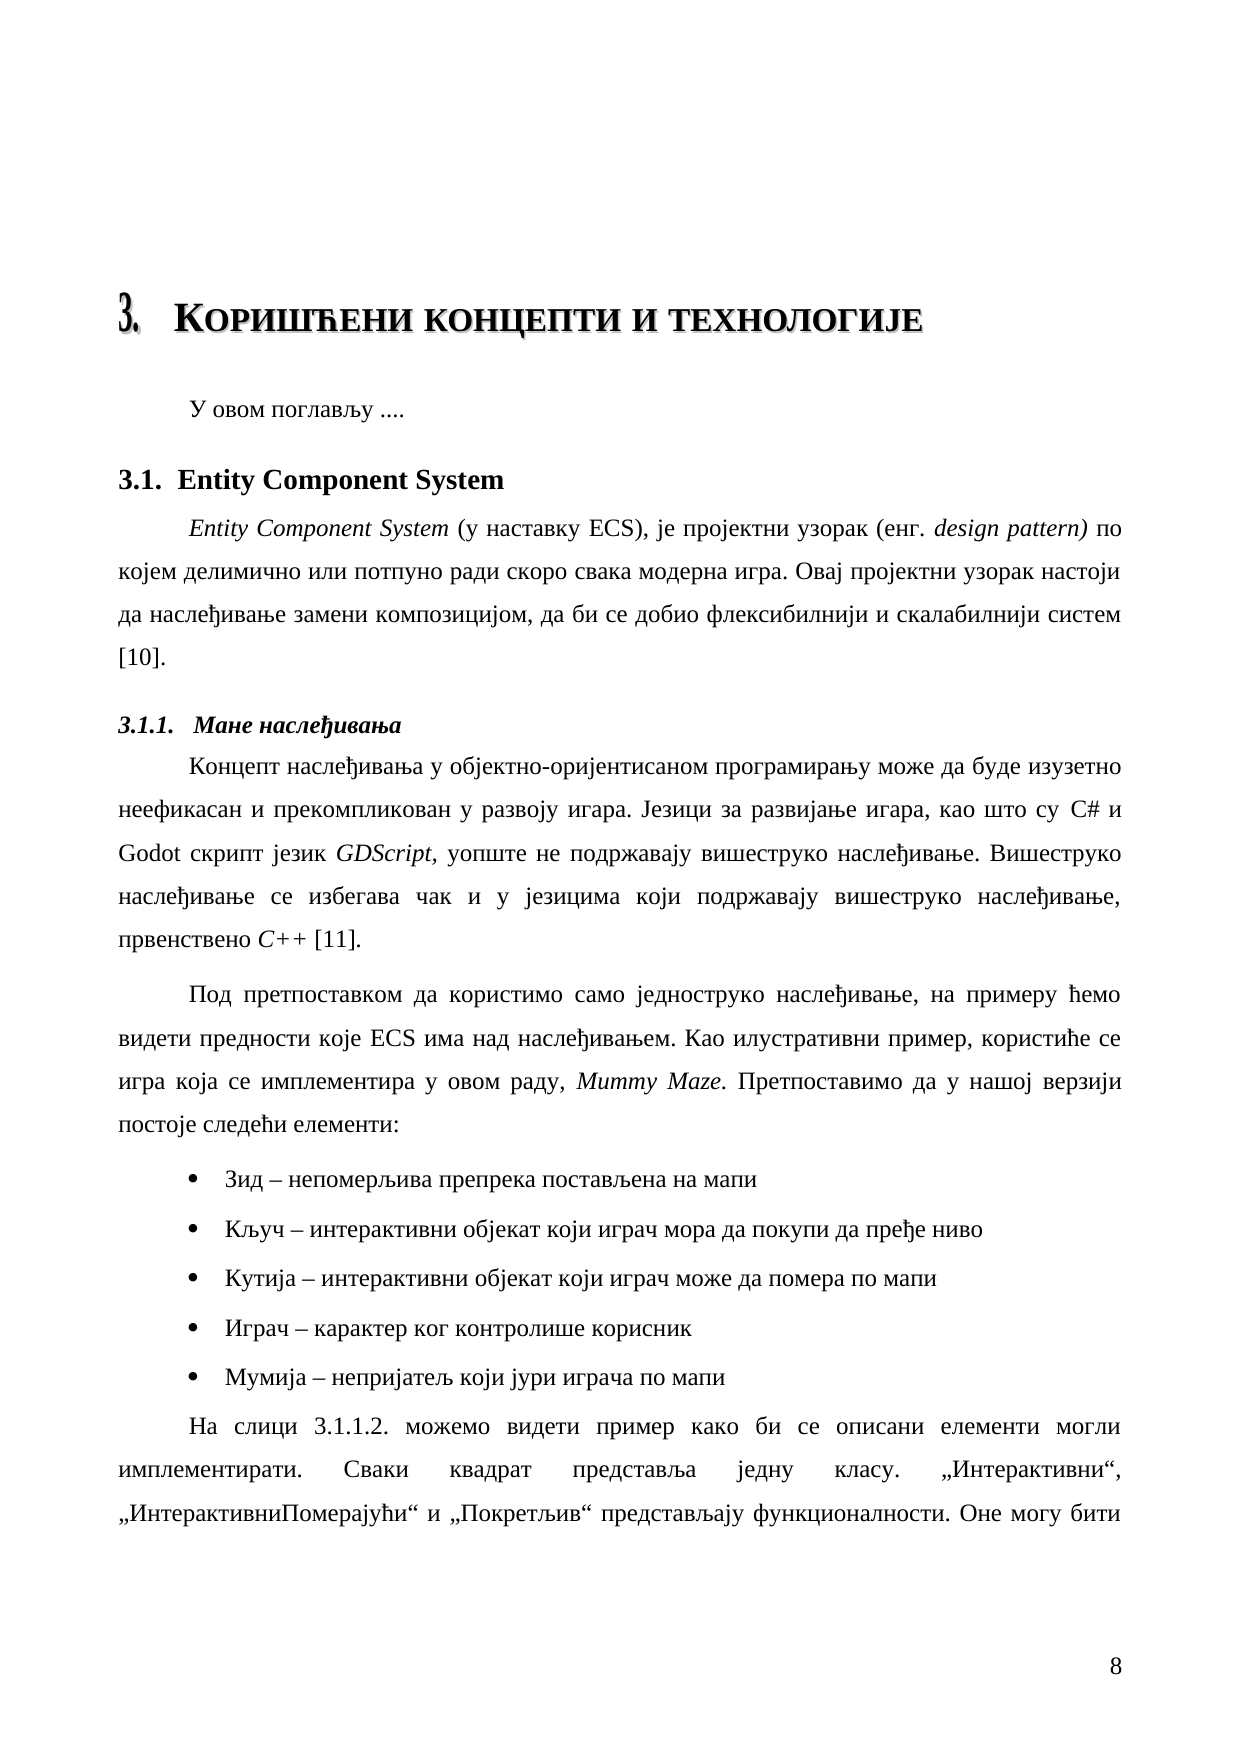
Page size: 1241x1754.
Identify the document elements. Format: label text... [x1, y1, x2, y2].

text Мумија – непријатељ који јури играча по мапи [189, 1362, 1122, 1391]
text Коришћени концепти и технологије [118, 277, 1122, 344]
text Кутија – интерактивни објекат који играч може да помера по мапи [189, 1263, 1122, 1292]
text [118, 1411, 1122, 1526]
text Кључ – интерактивни објекат који играч мора да покупи да пређе ниво [189, 1214, 1122, 1243]
text Entity Component System [118, 462, 1122, 496]
text Под претпоставком да користимо само једноструко наслеђивање, на примеру ћемо видети предности које ECS има над наслеђивањем. Као илустративни пример, користиће се игра која се имплементира у овом раду, Mummy Maze. Претпоставимо да у нашој верзији постоје следећи елементи: [118, 979, 1122, 1138]
text Играч – карактер ког контролише корисник [189, 1313, 1122, 1341]
text Зид – непомерљива препрека постављена на мапи [189, 1164, 1122, 1193]
text Концепт наслеђивања у објектно-оријентисаном програмирању може да буде изузетно неефикасан и прекомпликован у развоју игара. Језици за развијање игара, као што су C# и Godot скрипт језик GDScript, уопште не подржавају вишеструко наслеђивање. Вишеструко наслеђивање се избегава чак и у језицима који подржавају вишеструко наслеђивање, првенствено C++ [11]. [118, 751, 1122, 953]
text Entity Component System (у наставку ECS), је пројектни узорак (енг. design pattern) по којем делимично или потпуно ради скоро свака модерна игра. Овај пројектни узорак настоји да наслеђивање замени композицијом, да би се добио флексибилнији и скалабилнији систем [10]. [118, 513, 1122, 671]
text Мане наслеђивања [118, 710, 1122, 739]
text У овом поглављу .... [118, 394, 1122, 423]
